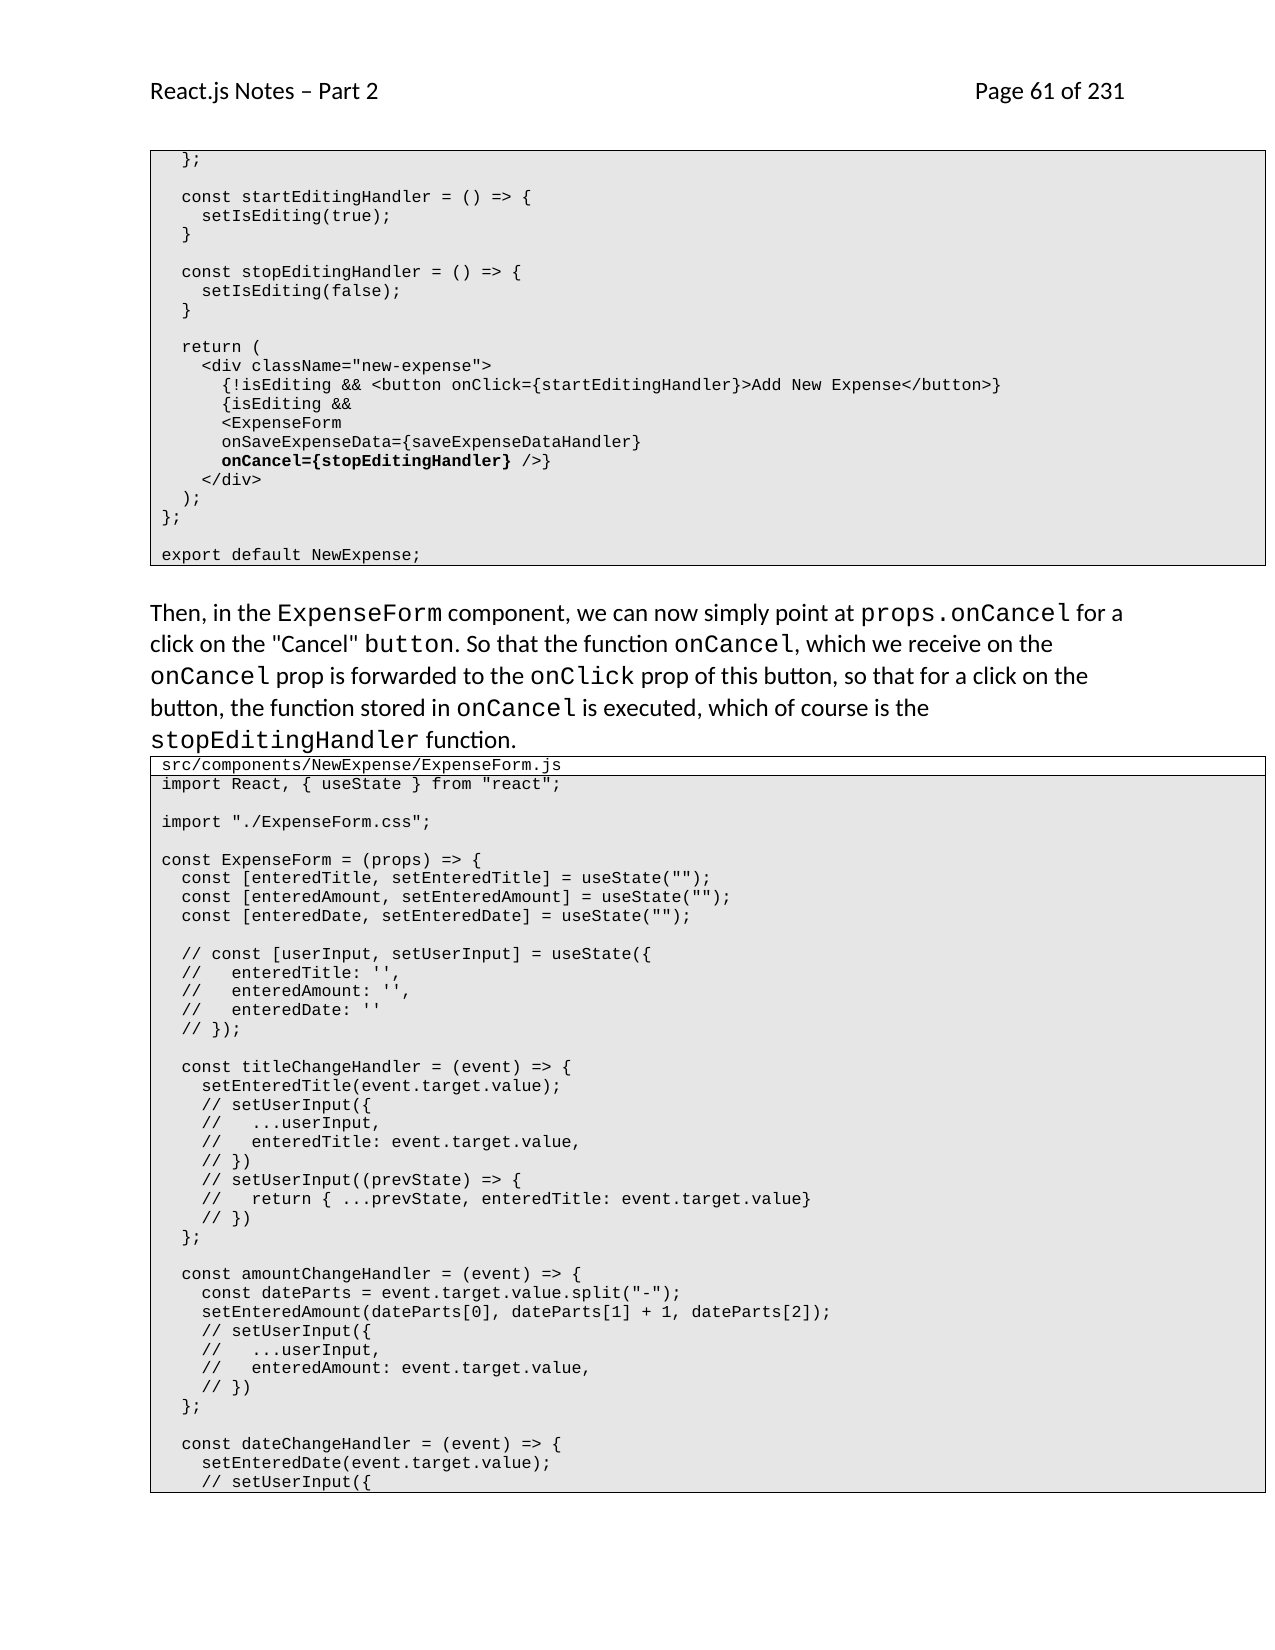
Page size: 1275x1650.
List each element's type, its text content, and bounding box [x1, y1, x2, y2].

table_header src/components/NewExpense/ExpenseForm.js [151, 757, 1265, 775]
text Then, in the ExpenseForm component, we can now simply point at props.onCancel for a click on the "Cancel" button. So that the function onCancel, which we receive on the onCancel prop is forwarded to the onClick prop of this button, so that for a click on the button, the function stored in onCancel is executed, which of course is the stopEditingHandler function. [150, 597, 1125, 756]
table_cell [151, 776, 1265, 1492]
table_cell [151, 151, 1265, 565]
